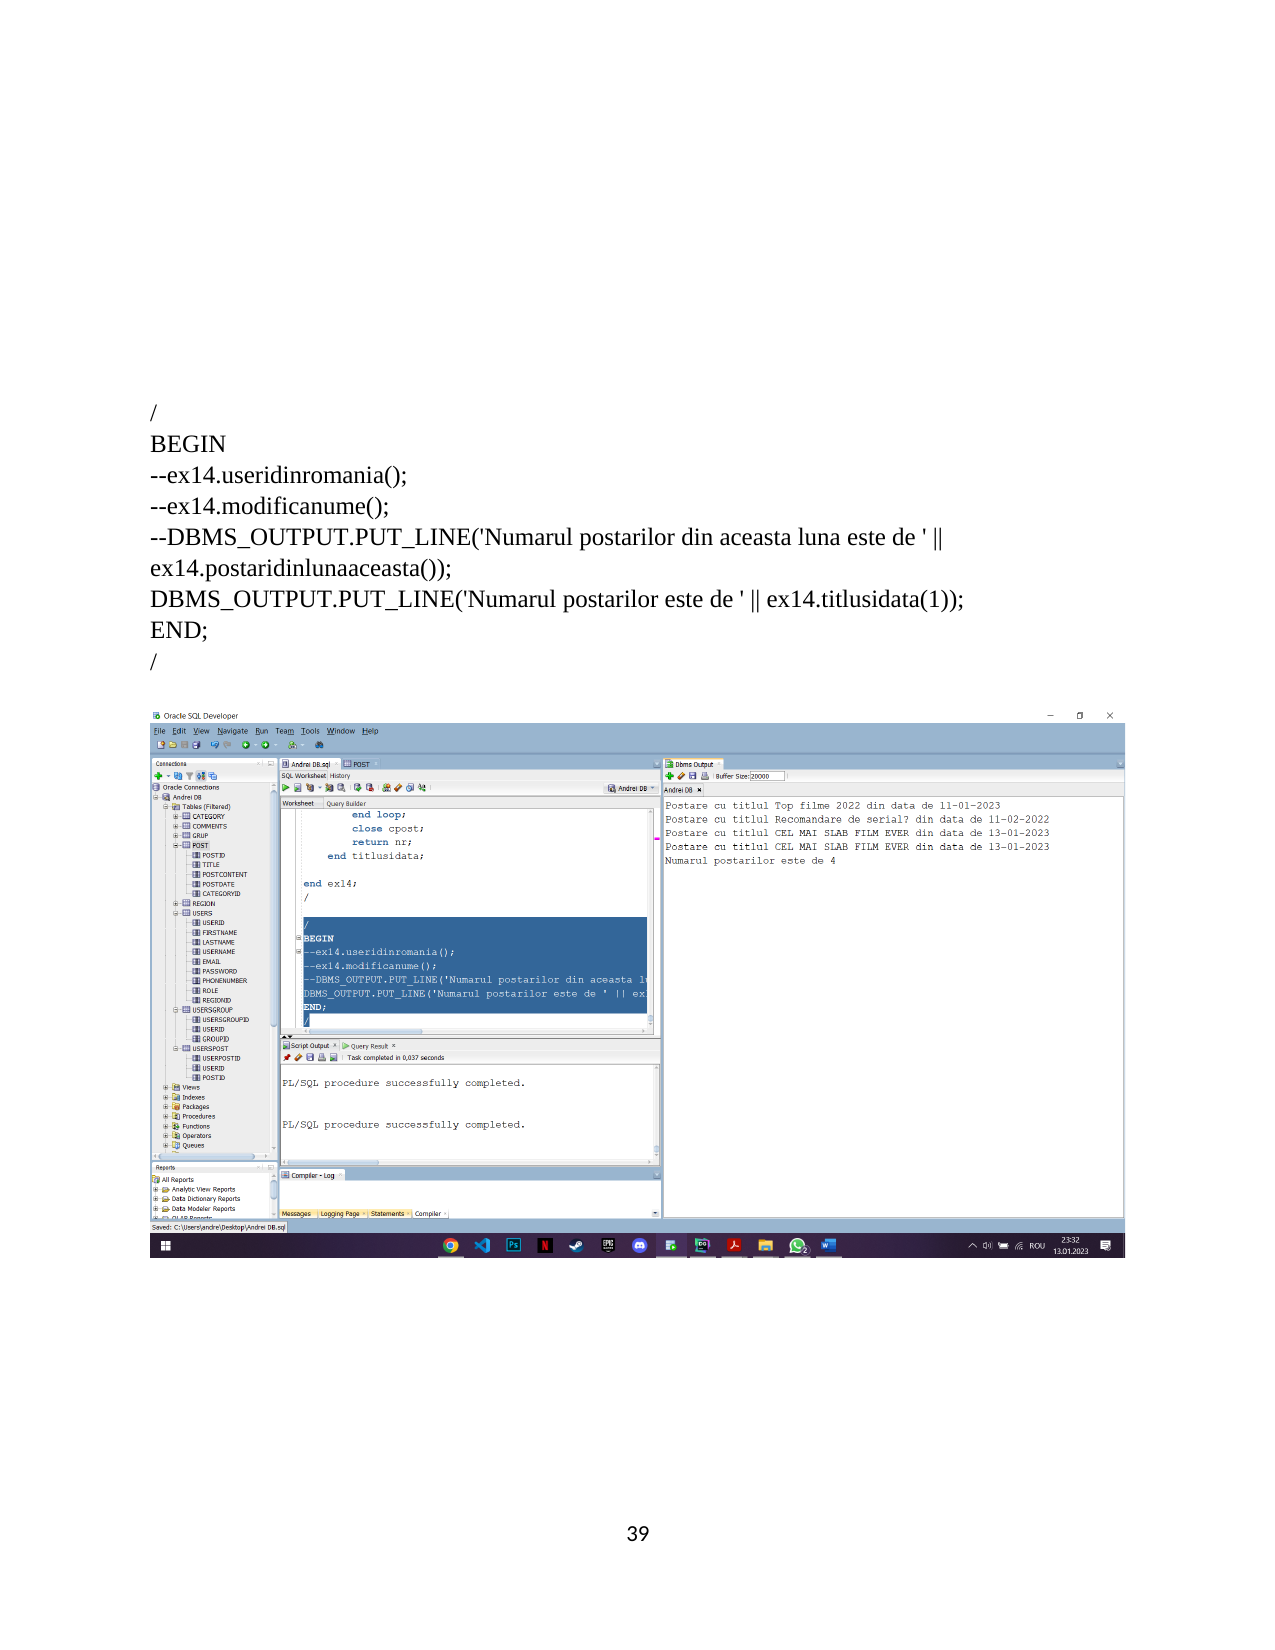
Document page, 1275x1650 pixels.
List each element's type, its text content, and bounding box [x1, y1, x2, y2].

text END; [150, 616, 1125, 644]
text / [150, 398, 1125, 427]
text DBMS_OUTPUT.PUT_LINE('Numarul postarilor este de ' || ex14.titlusidata(1)); [150, 584, 1125, 613]
text BEGIN [150, 429, 1125, 458]
picture [150, 708, 1125, 1258]
text --DBMS_OUTPUT.PUT_LINE('Numarul postarilor din aceasta luna este de ' || ex14.postaridinlunaaceasta()); [150, 522, 1125, 582]
text --ex14.modificanume(); [150, 491, 1125, 520]
text --ex14.useridinromania(); [150, 460, 1125, 489]
text / [150, 647, 1125, 675]
